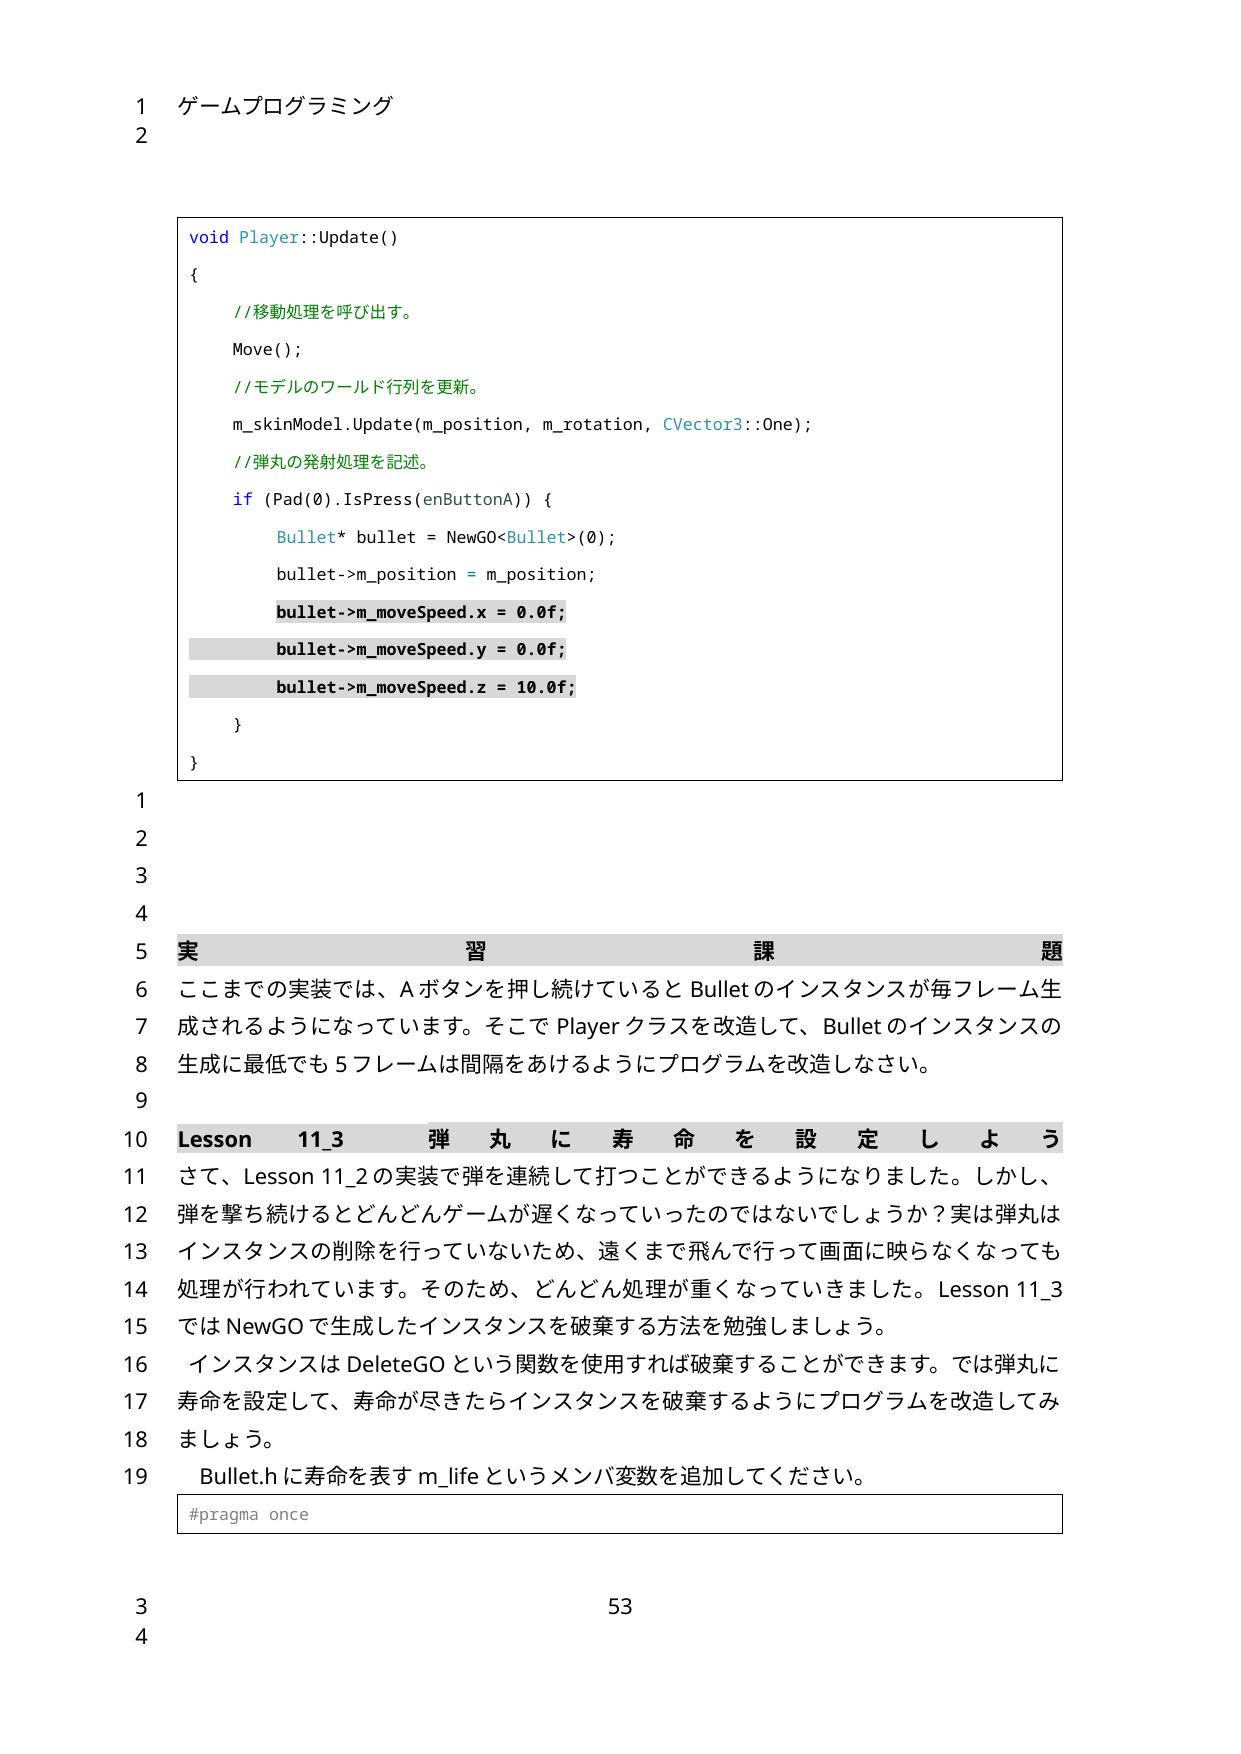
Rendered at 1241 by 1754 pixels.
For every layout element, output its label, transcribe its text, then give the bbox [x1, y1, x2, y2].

text Bullet.hに寿命を表すm_lifeというメンバ変数を追加してください。 [177, 1456, 1063, 1494]
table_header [178, 1495, 1062, 1532]
table_header void Player::Update() { //移動処理を呼び出す。 Move(); //モデルのワールド行列を更新。 m_skinModel.Update(m_position, m_rotation, CVector3::One); //弾丸の発射処理を記述。 if (Pad(0).IsPress(enButtonA)) { Bullet* bullet = NewGO<Bullet>(0); bullet->m_position = m_position; bullet->m_moveSpeed.x = 0.0f; bullet->m_moveSpeed.y = 0.0f; bullet->m_moveSpeed.z = 10.0f; } } [178, 218, 1062, 780]
text Lesson 11_3 弾丸に寿命を設定しよう さて、Lesson 11_2の実装で弾を連続して打つことができるようになりました。しかし、弾を撃ち続けるとどんどんゲームが遅くなっていったのではないでしょうか？実は弾丸はインスタンスの削除を行っていないため、遠くまで飛んで行って画面に映らなくなっても処理が行われています。そのため、どんどん処理が重くなっていきました。Lesson 11_3ではNewGOで生成したインスタンスを破棄する方法を勉強しましょう。 [177, 1153, 1063, 1344]
text インスタンスはDeleteGOという関数を使用すれば破棄することができます。では弾丸に寿命を設定して、寿命が尽きたらインスタンスを破棄するようにプログラムを改造してみましょう。 [177, 1344, 1063, 1456]
text 実習課題 ここまでの実装では、Aボタンを押し続けているとBulletのインスタンスが毎フレーム生成されるようになっています。そこでPlayerクラスを改造して、Bulletのインスタンスの生成に最低でも5フレームは間隔をあけるようにプログラムを改造しなさい。 [177, 966, 1063, 1081]
